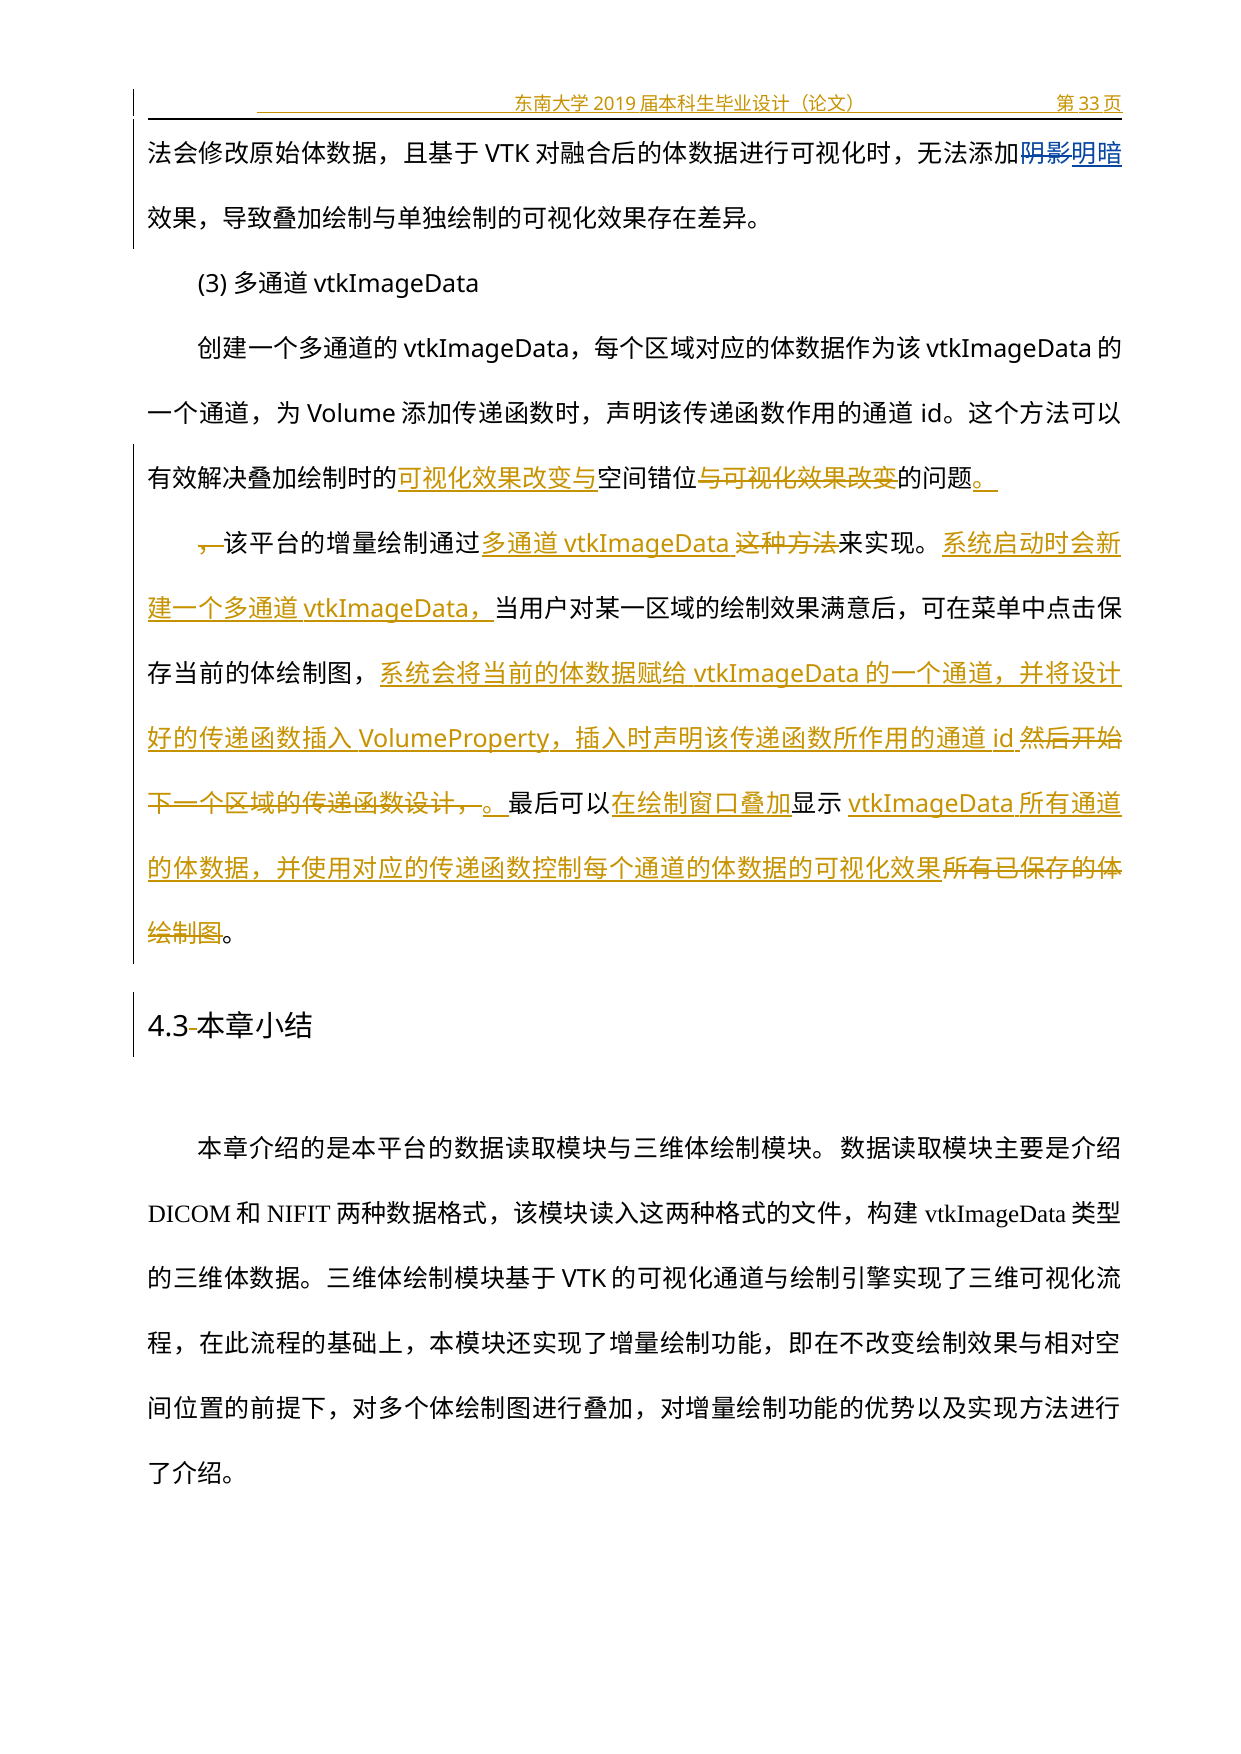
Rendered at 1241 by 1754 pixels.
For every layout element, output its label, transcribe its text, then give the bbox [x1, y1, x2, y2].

text (3) 多通道vtkImageData [148, 249, 1122, 314]
text 本章介绍的是本平台的数据读取模块与三维体绘制模块。数据读取模块主要是介绍DICOM和NIFIT两种数据格式，该模块读入这两种格式的文件，构建vtkImageData类型的三维体数据。三维体绘制模块基于VTK的可视化通道与绘制引擎实现了三维可视化流程，在此流程的基础上，本模块还实现了增量绘制功能，即在不改变绘制效果与相对空间位置的前提下，对多个体绘制图进行叠加，对增量绘制功能的优势以及实现方法进行了介绍。 [148, 1114, 1122, 1504]
text 该平台的增量绘制通过来实现。当用户对某一区域的绘制效果满意后，可在菜单中点击保存当前的体绘制图，最后可以显示。 [148, 509, 1122, 964]
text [148, 120, 1122, 249]
subtitle 4.3本章小结 [148, 992, 1122, 1057]
text 创建一个多通道的vtkImageData，每个区域对应的体数据作为该vtkImageData的一个通道，为Volume添加传递函数时，声明该传递函数作用的通道id。这个方法可以有效解决叠加绘制时的空间错位的问题 [148, 314, 1122, 509]
